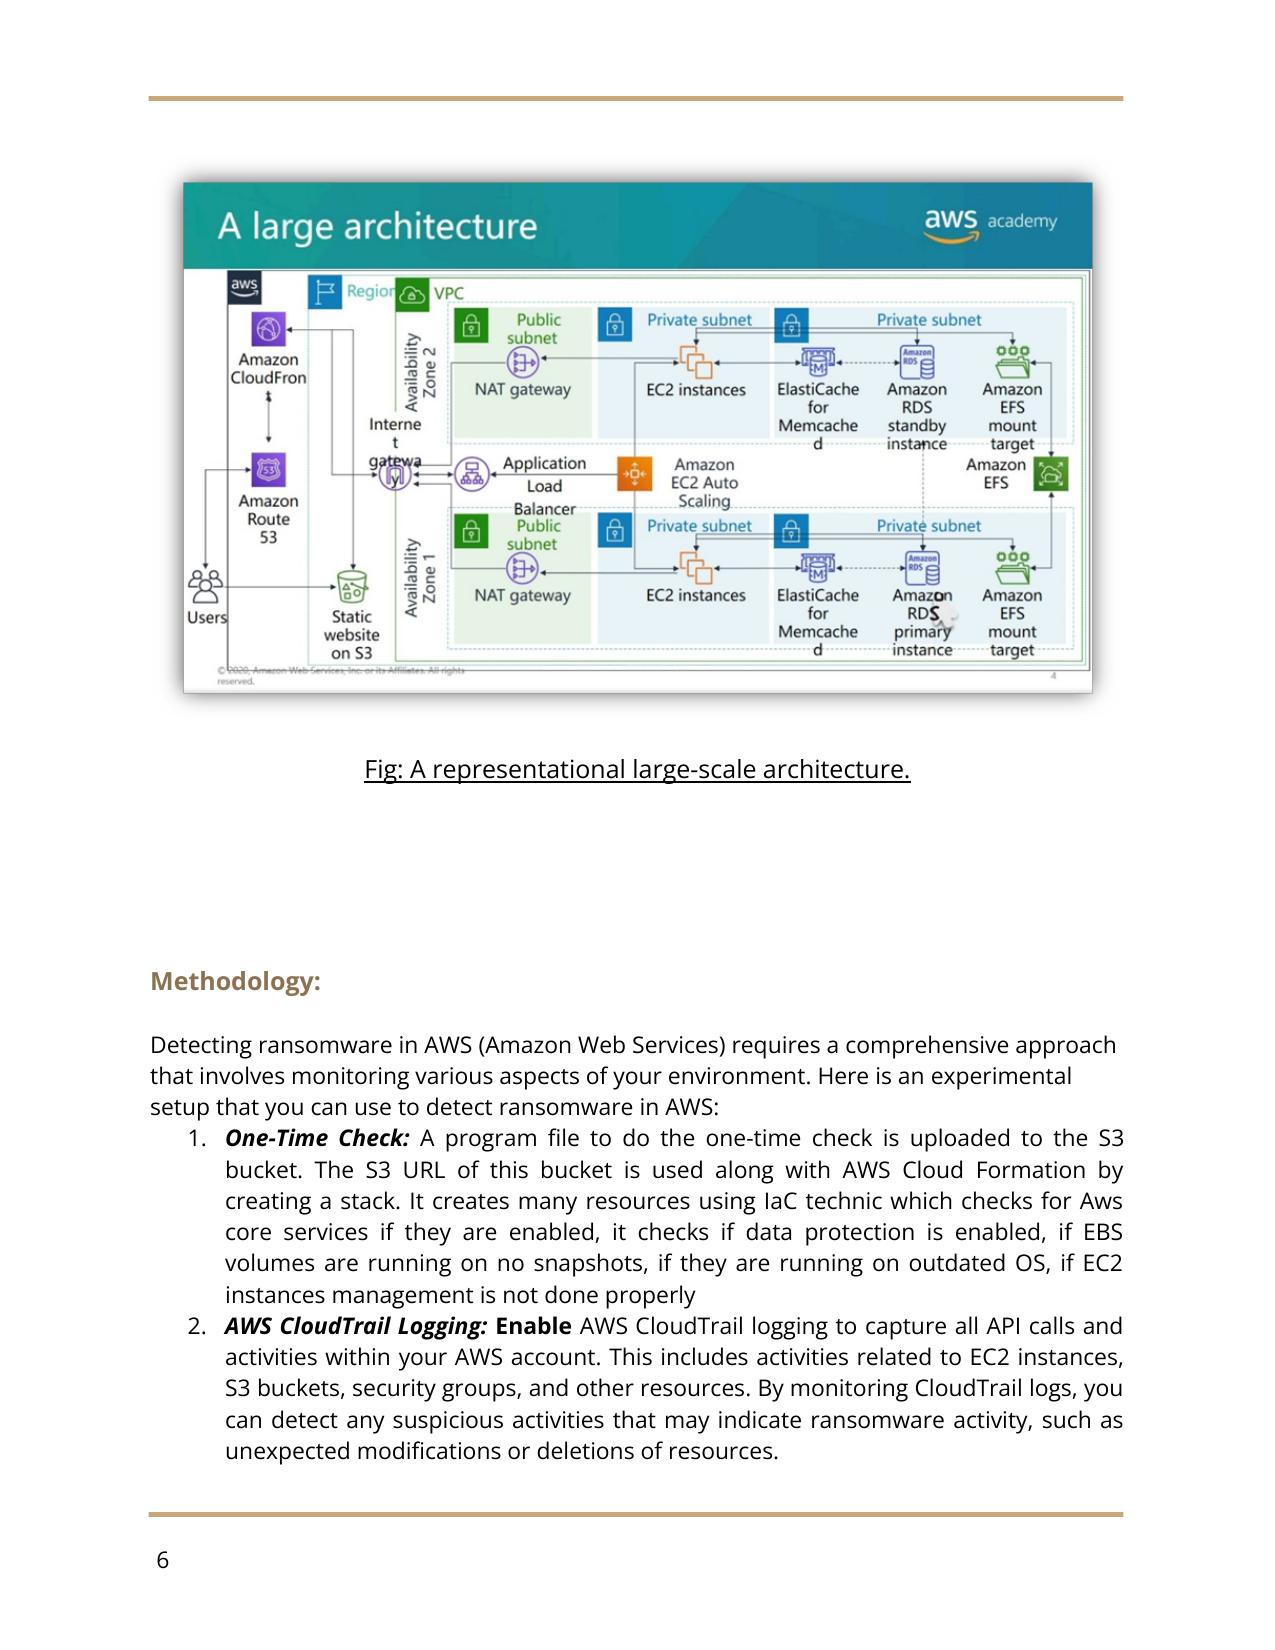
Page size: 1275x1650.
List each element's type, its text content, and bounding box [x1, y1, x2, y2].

picture [148, 1512, 1124, 1517]
text Fig: A representational large-scale architecture. [150, 752, 1125, 786]
picture [148, 96, 1124, 101]
list AWS CloudTrail Logging: Enable AWS CloudTrail logging to capture all API calls and activities within your AWS account. This includes activities related to EC2 instances, S3 buckets, security groups, and other resources. By monitoring CloudTrail logs, you can detect any suspicious activities that may indicate ransomware activity, such as unexpected modifications or deletions of resources. [187, 1310, 1125, 1466]
text Methodology: [150, 963, 1125, 997]
list One-Time Check: A program file to do the one-time check is uploaded to the S3 bucket. The S3 URL of this bucket is used along with AWS Cloud Formation by creating a stack. It creates many resources using IaC technic which checks for Aws core services if they are enabled, it checks if data protection is enabled, if EBS volumes are running on no snapshots, if they are running on outdated OS, if EC2 instances management is not done properly [187, 1122, 1125, 1310]
text Detecting ransomware in AWS (Amazon Web Services) requires a comprehensive approach that involves monitoring various aspects of your environment. Here is an experimental setup that you can use to detect ransomware in AWS: [150, 1029, 1125, 1122]
picture [150, 150, 1125, 727]
